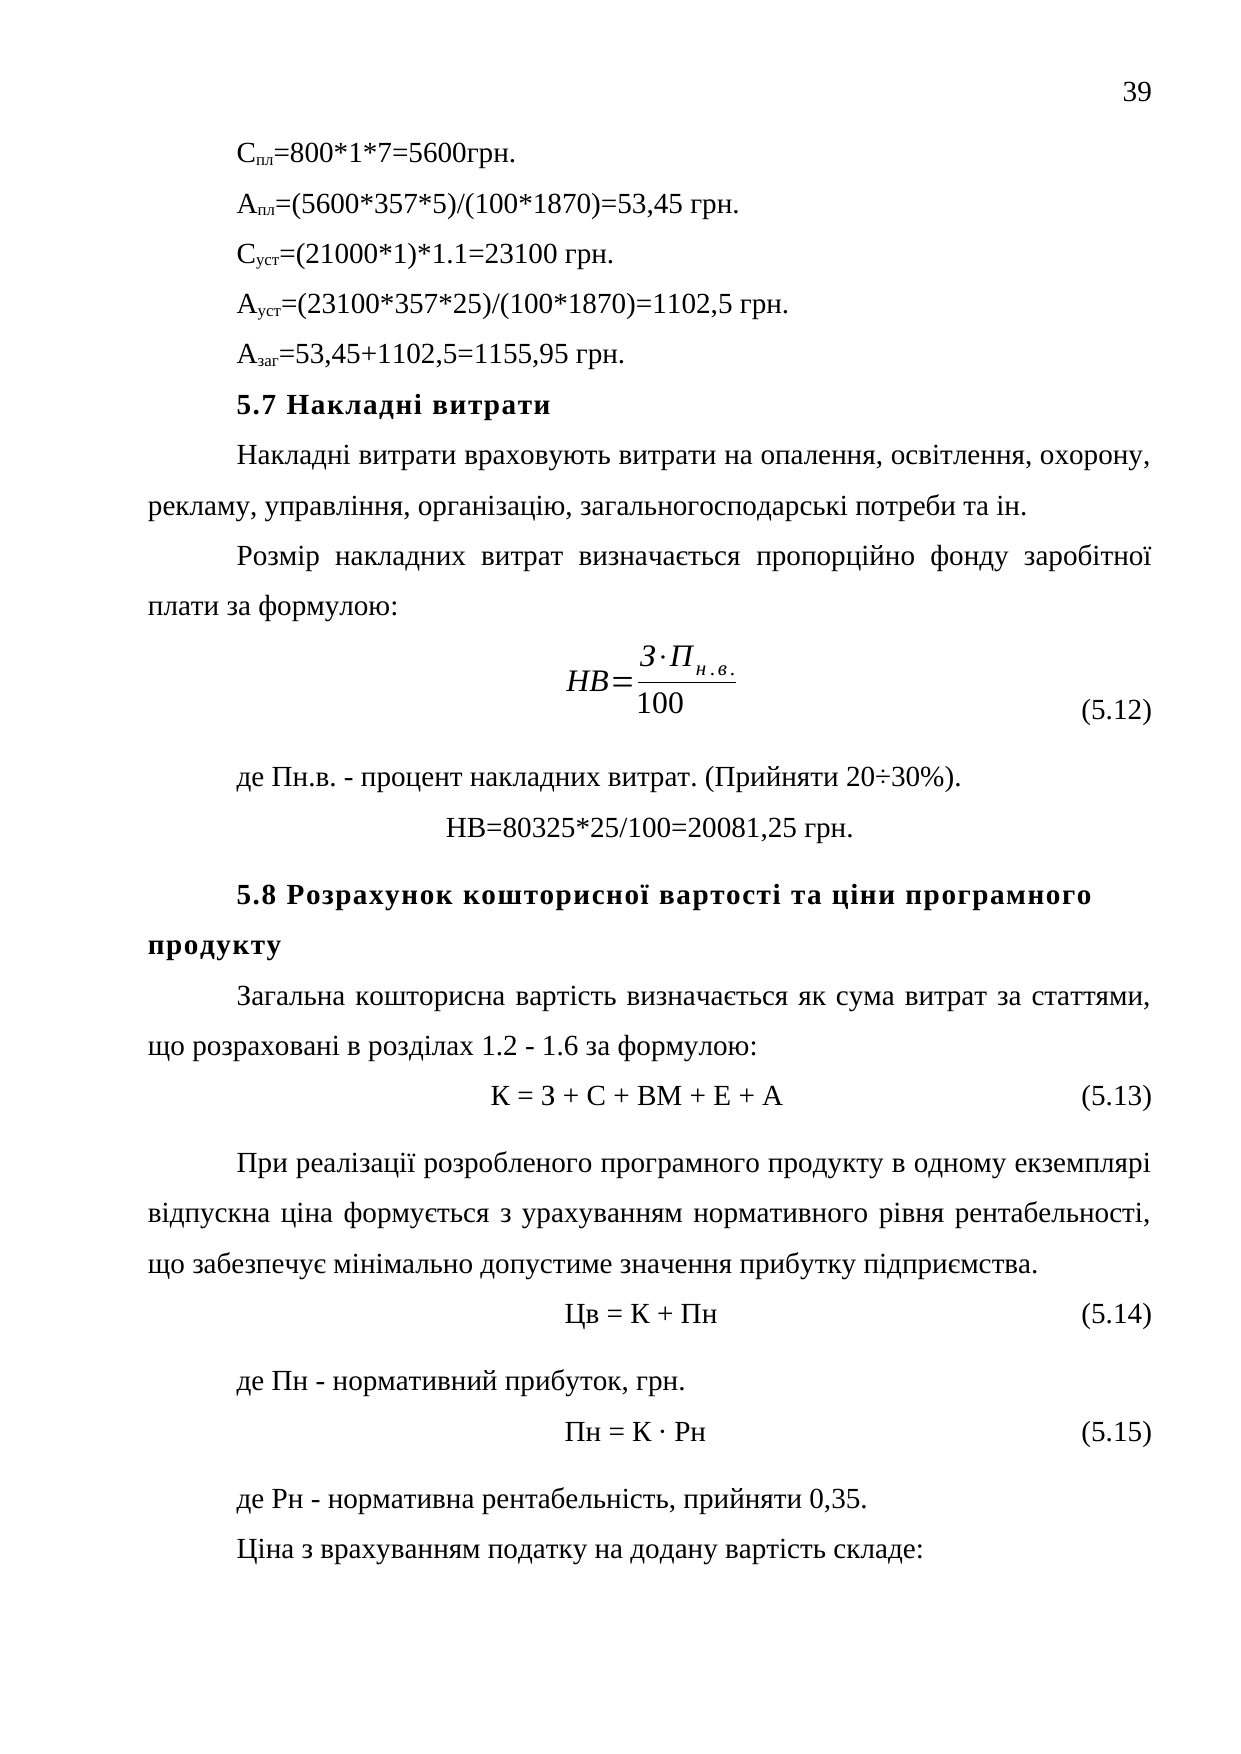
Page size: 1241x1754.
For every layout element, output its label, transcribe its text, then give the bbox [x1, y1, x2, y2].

text НВ=80325*25/100=20081,25 грн. [148, 810, 1152, 843]
text Суст=(21000*1)*1.1=23100 грн. [148, 236, 1152, 269]
text Ауст=(23100*357*25)/(100*1870)=1102,5 грн. [148, 286, 1152, 320]
text Загальна кошторисна вартість визначається як сума витрат за статтями, що розраховані в розділах 1.2 - 1.6 за формулою: [148, 978, 1152, 1061]
text К = З + С + ВМ + Е + А (5.13) [148, 1078, 1152, 1112]
text Цв = К + Пн (5.14) [148, 1296, 1152, 1330]
text Розмір накладних витрат визначається пропорційно фонду заробітної плати за формулою: [148, 538, 1152, 622]
text Азаг=53,45+1102,5=1155,95 грн. [148, 337, 1152, 370]
text При реалізації розробленого програмного продукту в одному екземплярі відпускна ціна формується з урахуванням нормативного рівня рентабельності, що забезпечує мінімально допустиме значення прибутку підприємства. [148, 1145, 1152, 1279]
text Накладні витрати [148, 387, 1152, 421]
text де Рн - нормативна рентабельність, прийняти 0,35. [148, 1481, 1152, 1514]
text Спл=800*1*7=5600грн. [148, 135, 1152, 169]
text де Пн.в. - процент накладних витрат. (Прийняти 20÷30%). [148, 759, 1152, 793]
text (5.12) [148, 638, 1152, 726]
text Ціна з врахуванням податку на додану вартість складе: [148, 1531, 1152, 1564]
text Апл=(5600*357*5)/(100*1870)=53,45 грн. [148, 186, 1152, 219]
text Накладні витрати враховують витрати на опалення, освітлення, охорону, рекламу, управління, організацію, загальногосподарські потреби та ін. [148, 437, 1152, 521]
text де Пн - нормативний прибуток, грн. [148, 1363, 1152, 1397]
text Пн = К · Рн (5.15) [148, 1414, 1152, 1447]
text Розрахунок кошторисної вартості та ціни програмного продукту [148, 877, 1152, 961]
